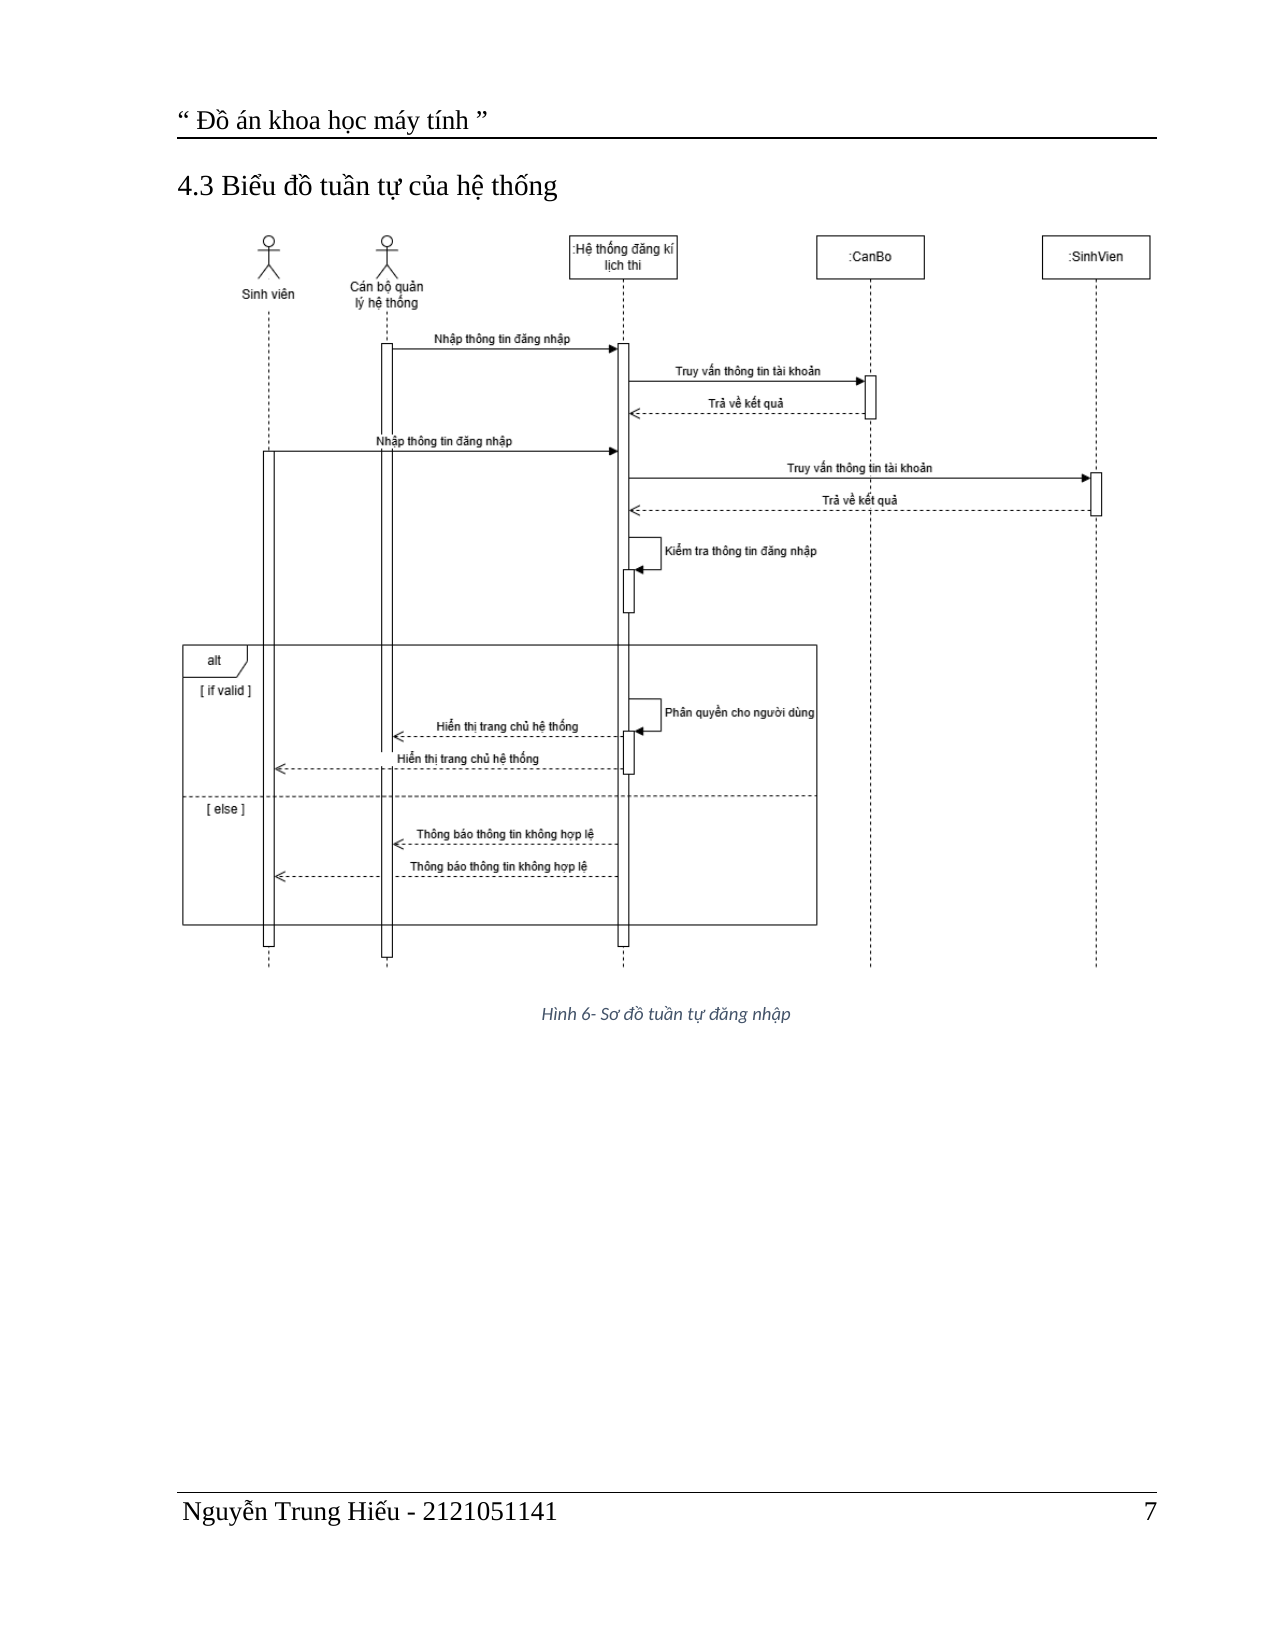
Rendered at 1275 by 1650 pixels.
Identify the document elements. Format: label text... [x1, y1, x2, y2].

picture [177, 230, 1157, 974]
subtitle 4.3 Biểu đồ tuần tự của hệ thống [177, 168, 1157, 202]
